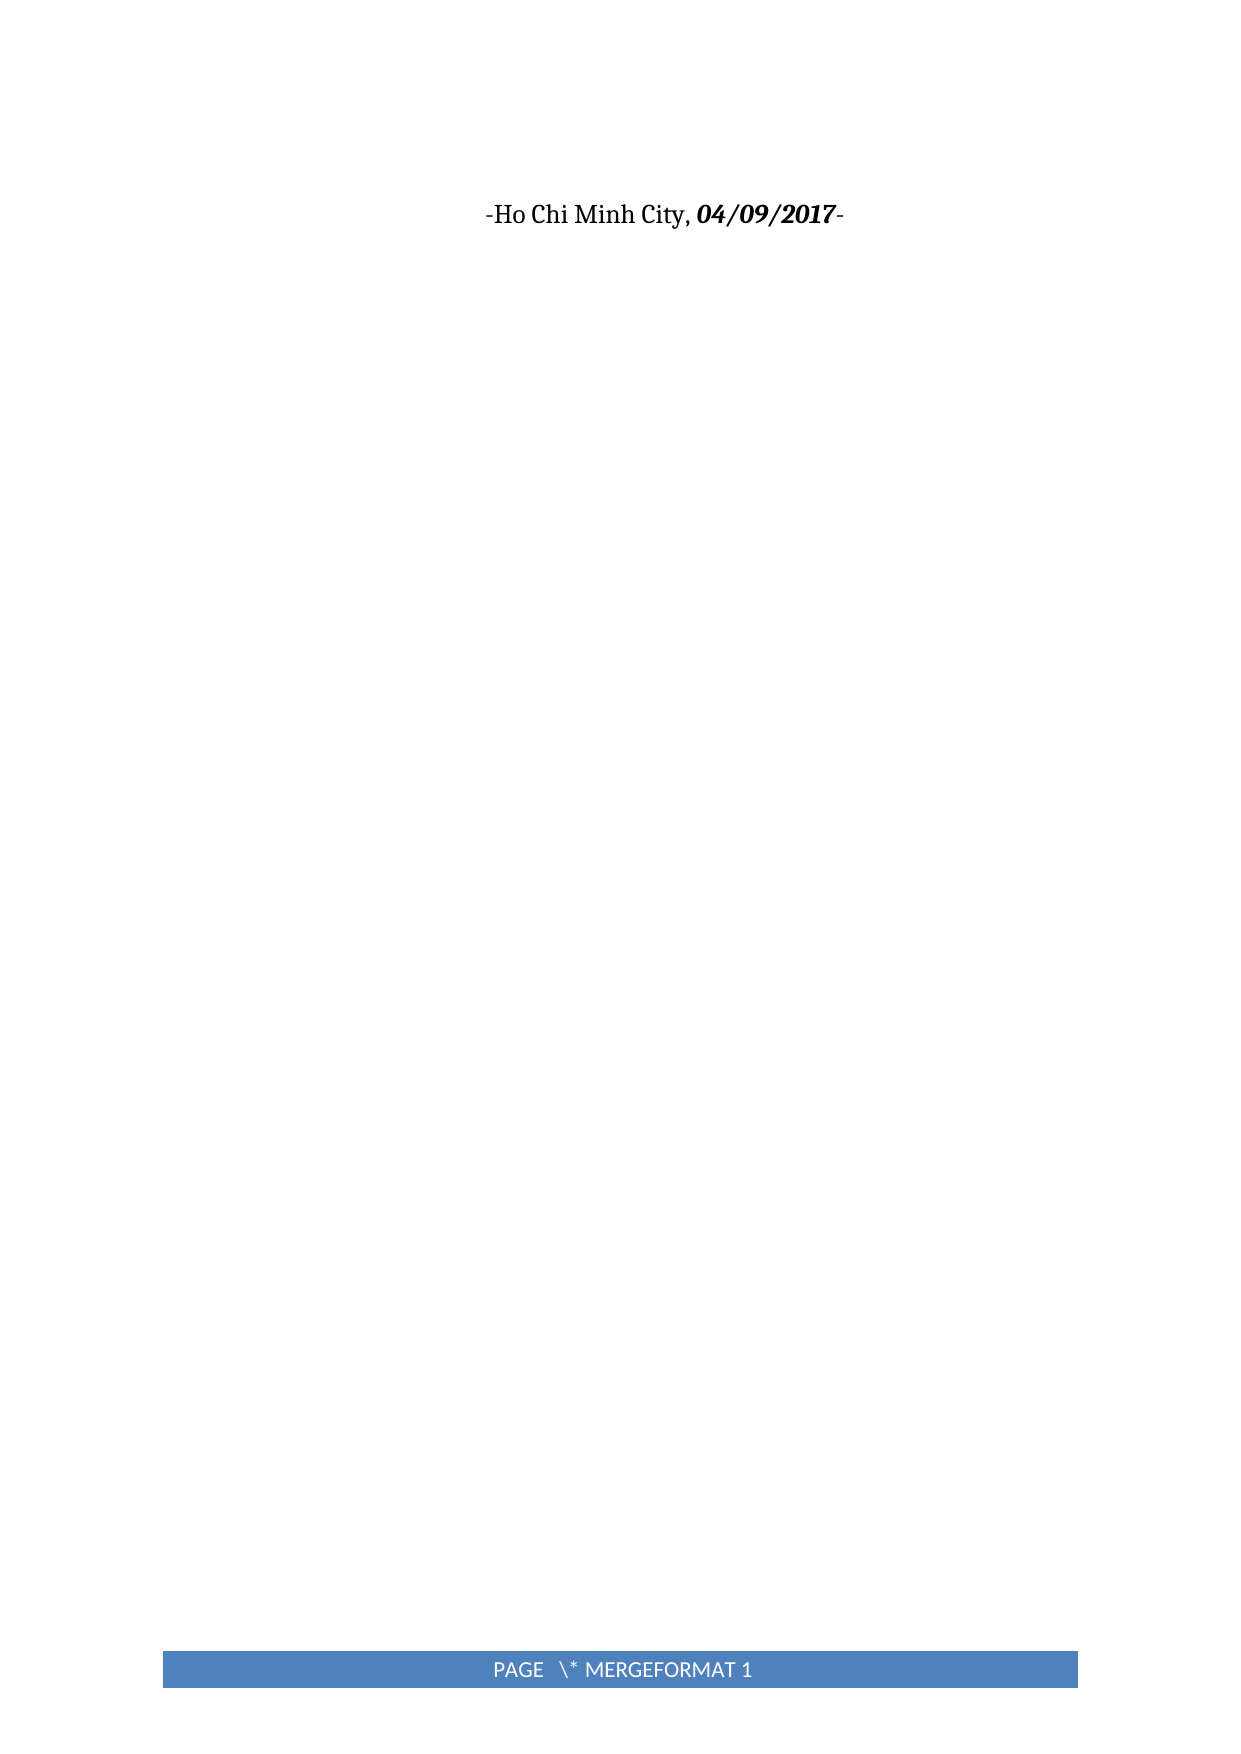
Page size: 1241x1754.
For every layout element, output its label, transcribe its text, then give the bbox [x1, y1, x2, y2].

text -Ho Chi Minh City, 04/09/2017- [207, 199, 1122, 230]
